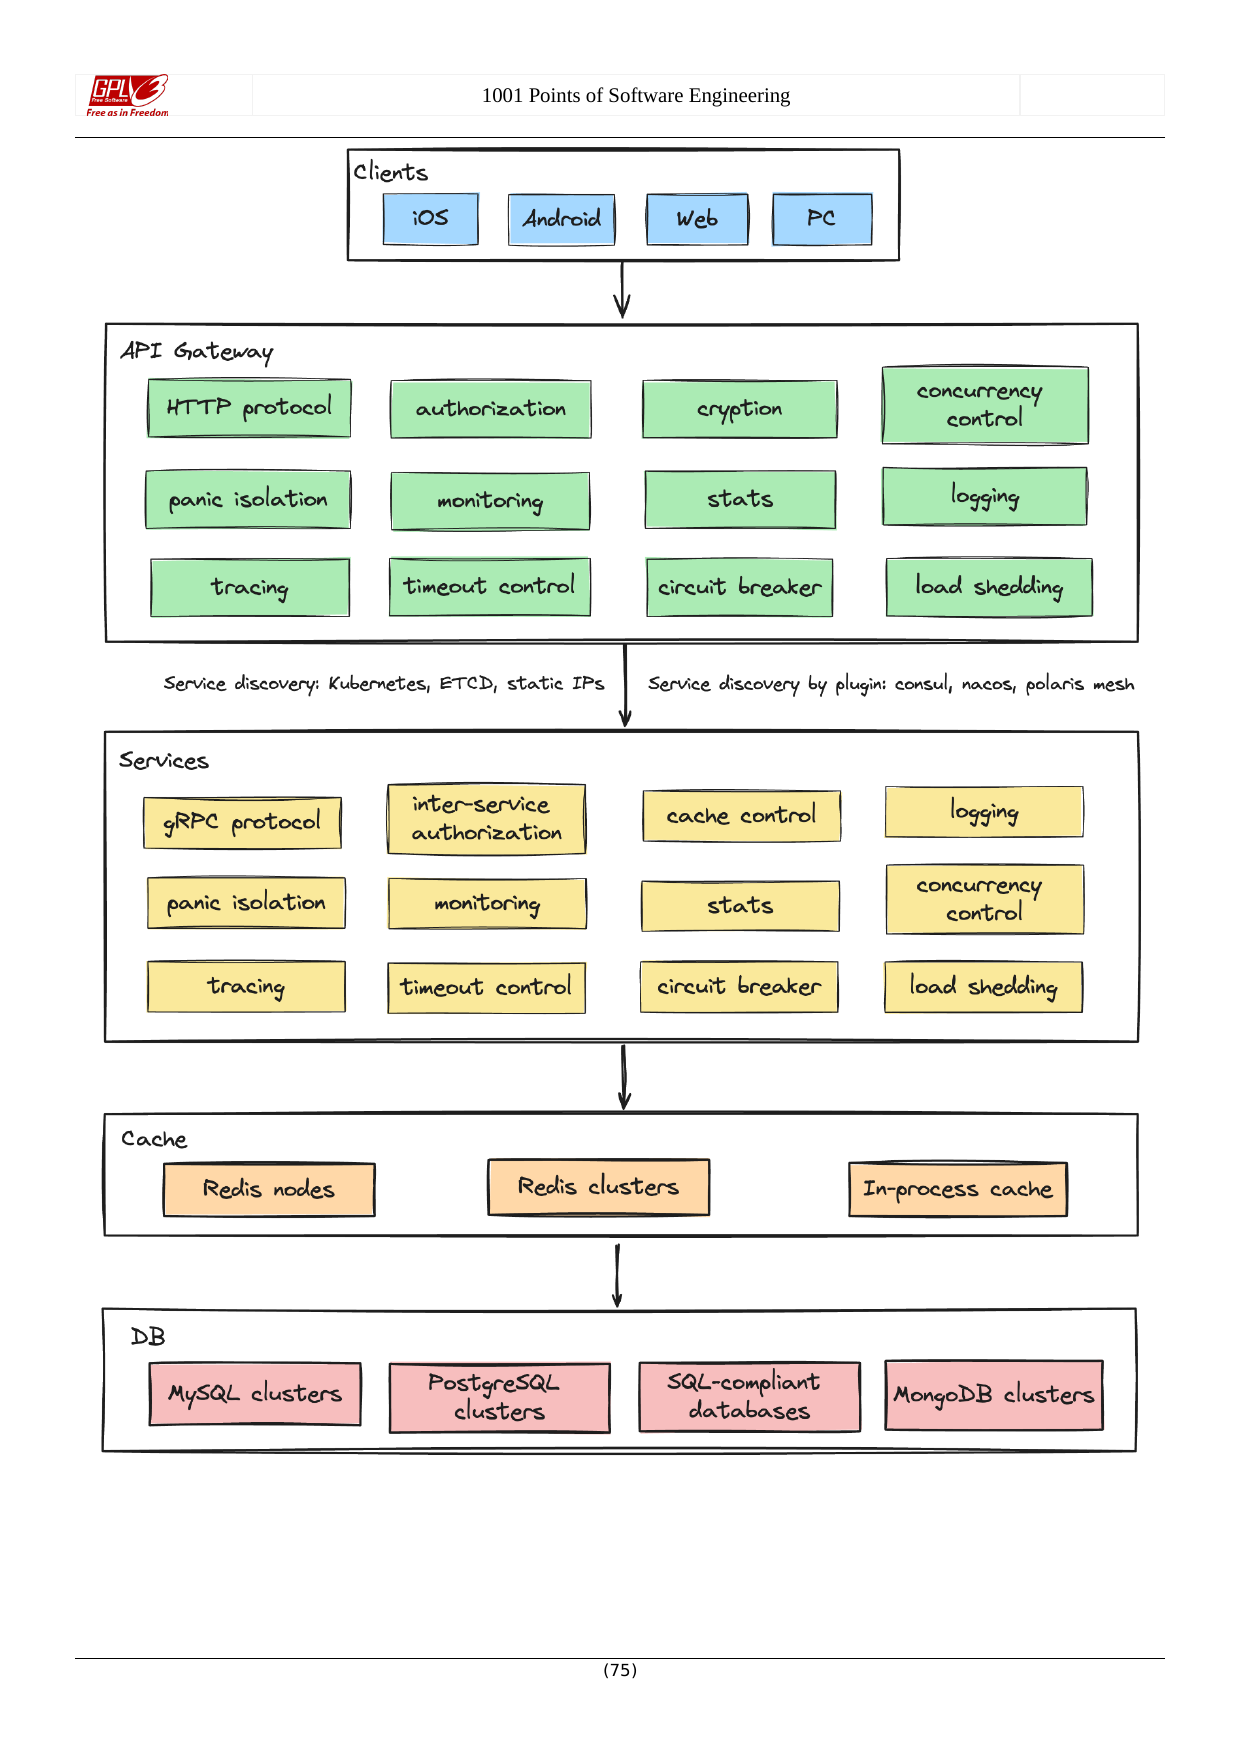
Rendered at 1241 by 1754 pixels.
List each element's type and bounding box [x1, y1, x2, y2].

picture [91, 138, 1149, 1462]
picture [86, 74, 168, 116]
